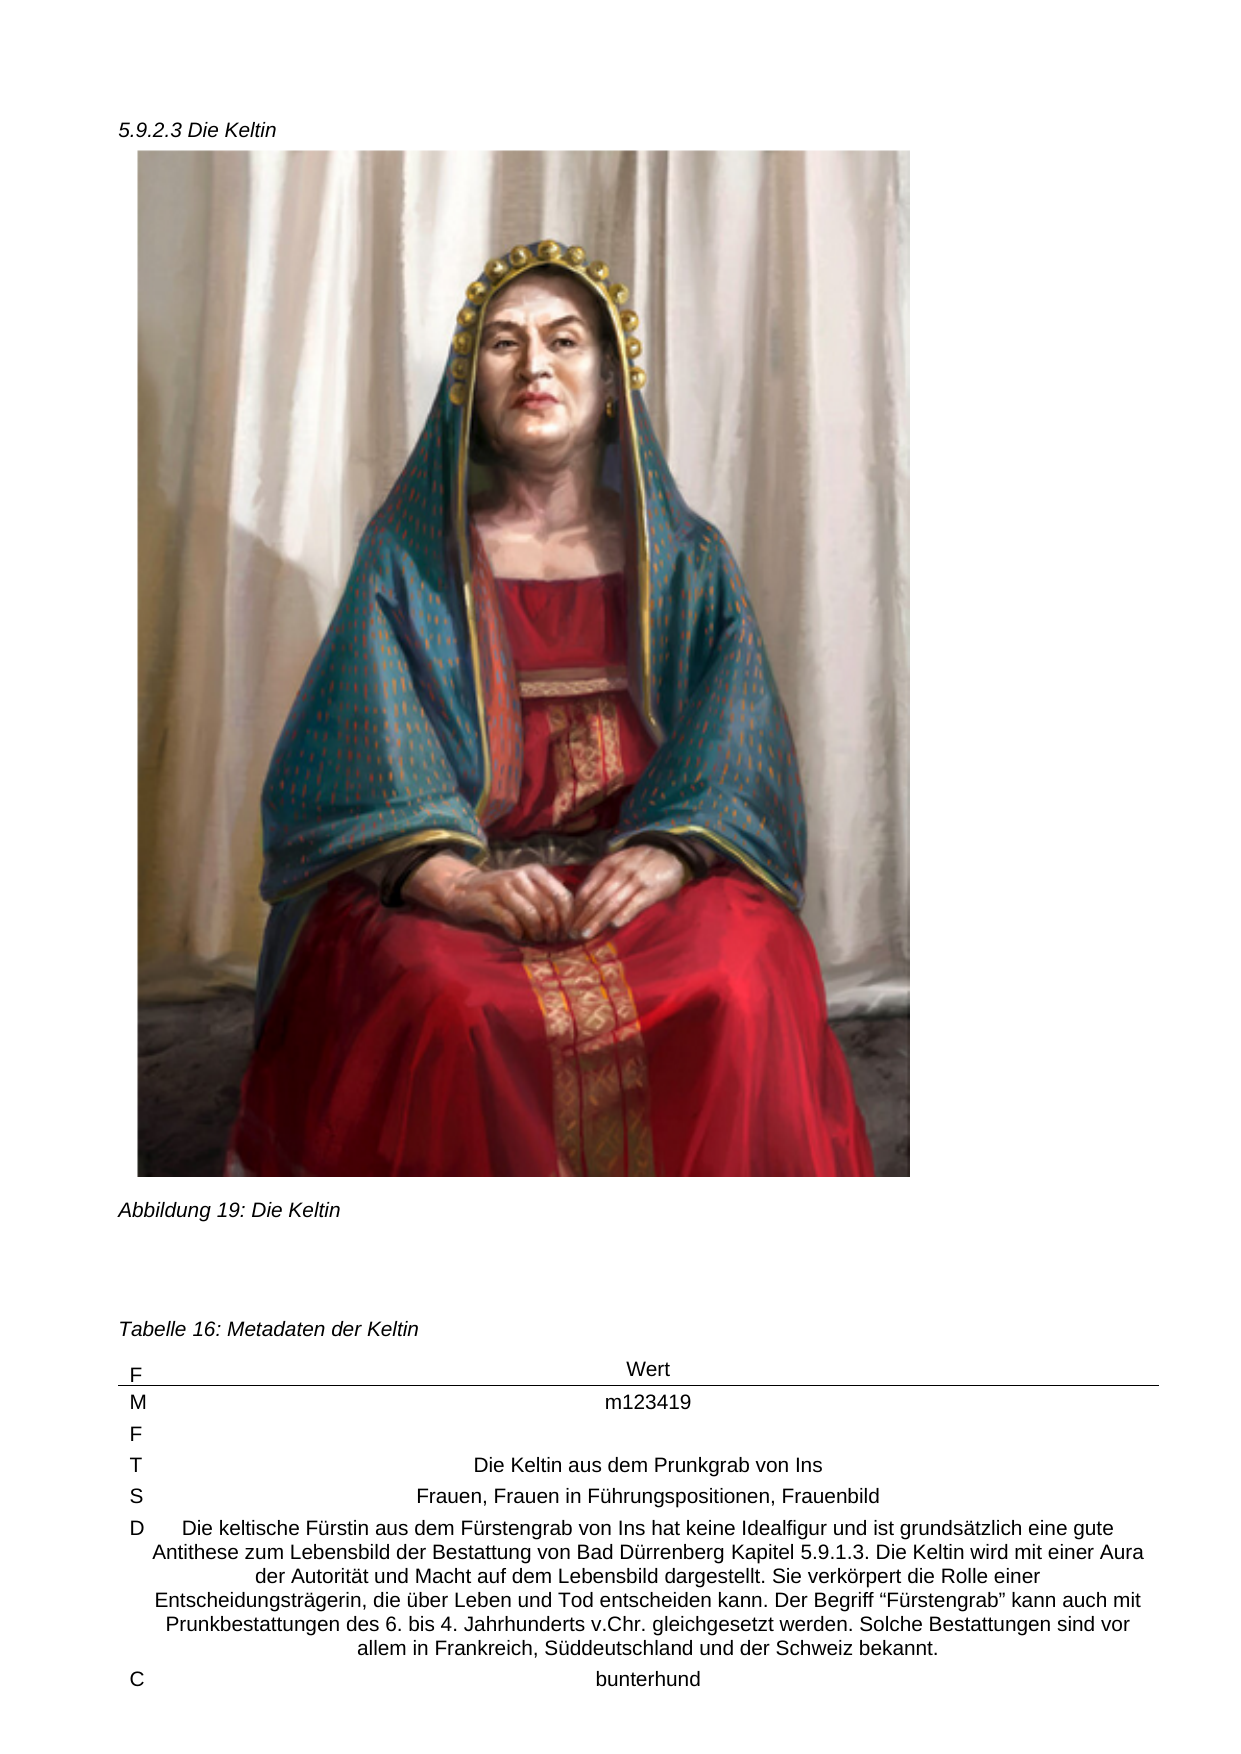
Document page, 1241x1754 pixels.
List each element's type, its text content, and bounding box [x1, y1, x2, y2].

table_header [107, 1296, 1170, 1695]
picture [137, 150, 910, 1177]
subtitle 5.9.2.3 Die Keltin [118, 118, 1181, 142]
table_header Abbildung 19: Die Keltin [107, 146, 1170, 1234]
